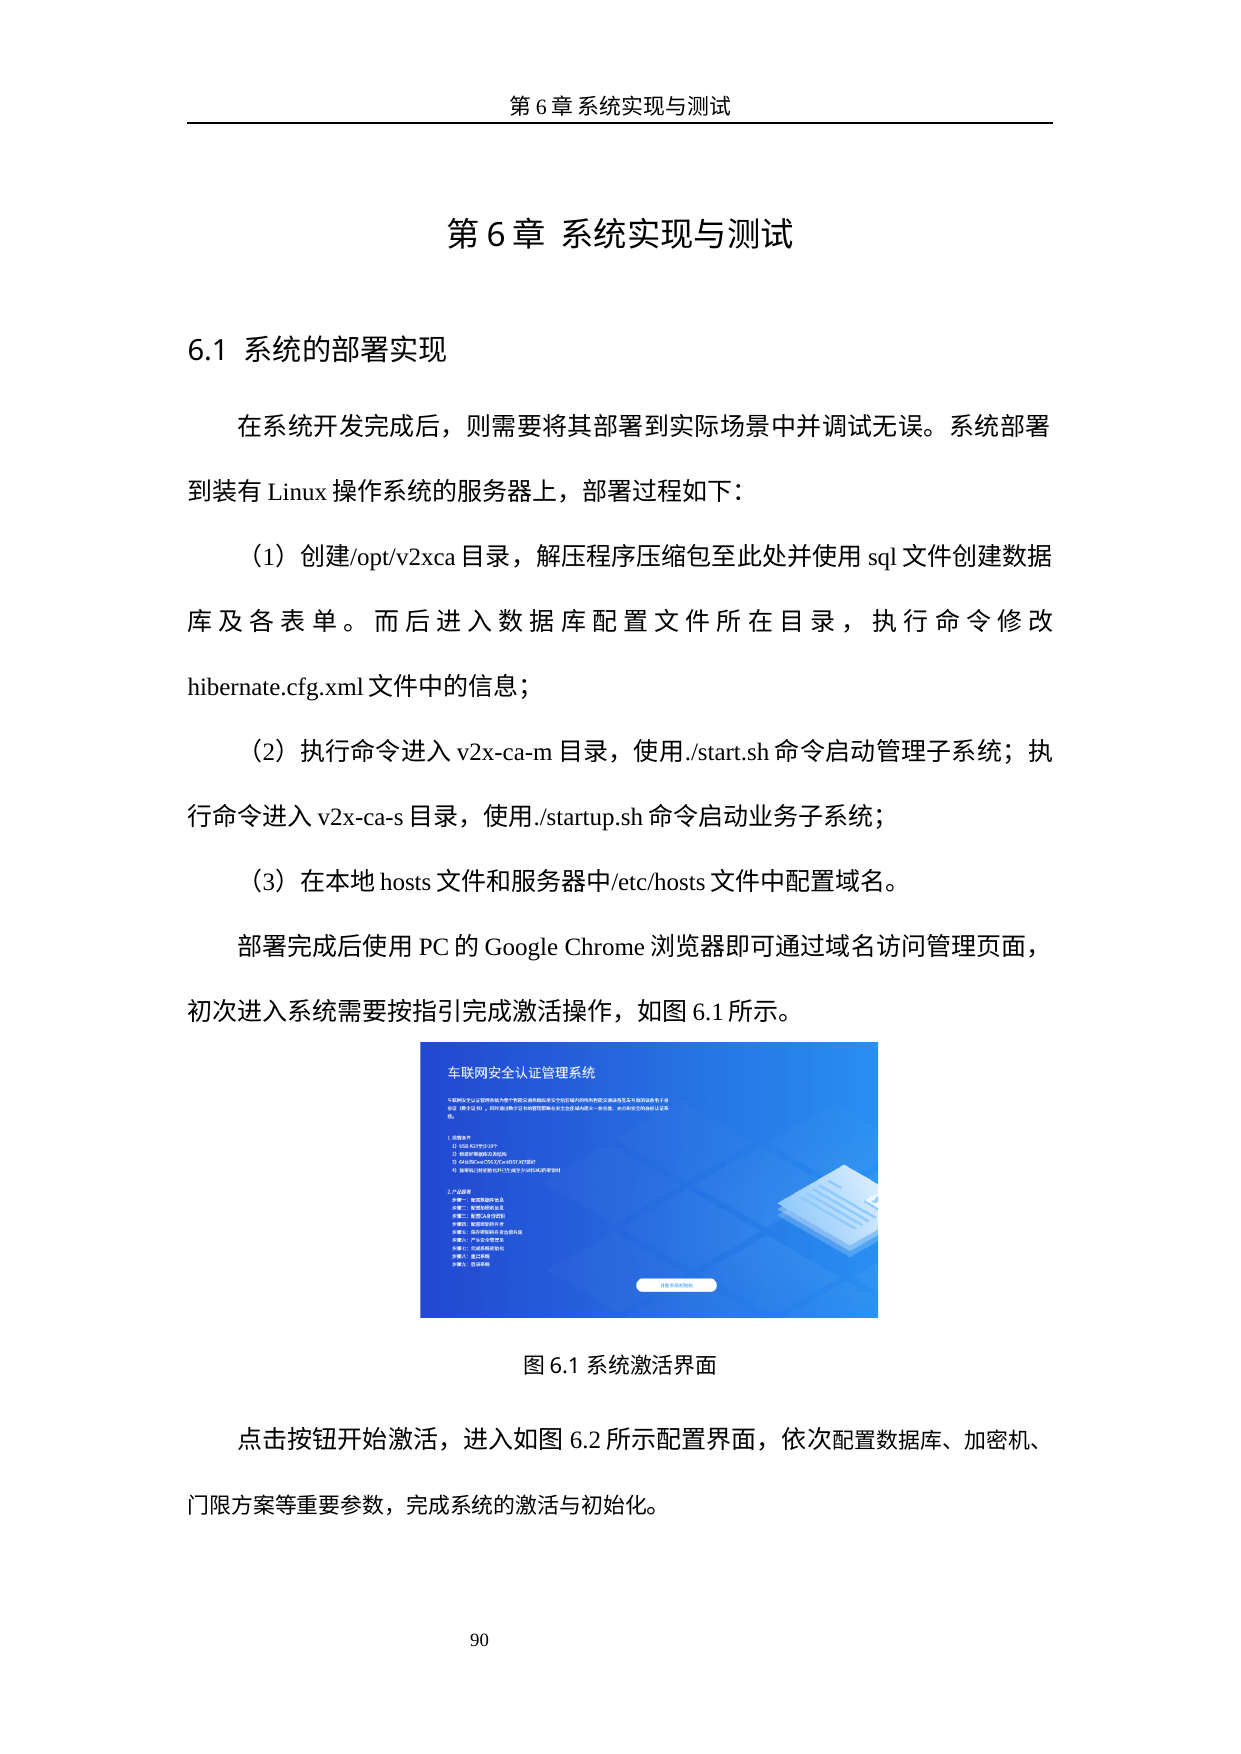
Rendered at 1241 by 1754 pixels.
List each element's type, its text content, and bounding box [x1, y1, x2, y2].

text 在系统开发完成后，则需要将其部署到实际场景中并调试无误。系统部署到装有Linux操作系统的服务器上，部署过程如下： [187, 392, 1053, 522]
list 在本地hosts文件和服务器中/etc/hosts文件中配置域名。 [187, 847, 1053, 912]
text 部署完成后使用PC的Google Chrome浏览器即可通过域名访问管理页面，初次进入系统需要按指引完成激活操作，如图6.1所示。 [187, 912, 1053, 1042]
list 创建/opt/v2xca目录，解压程序压缩包至此处并使用sql文件创建数据库及各表单。而后进入数据库配置文件所在目录，执行命令修改hibernate.cfg.xml文件中的信息； [187, 522, 1053, 717]
text 点击按钮开始激活，进入如图6.2所示配置界面，依次配置数据库、加密机、门限方案等重要参数，完成系统的激活与初始化。 [187, 1405, 1053, 1535]
list 执行命令进入v2x-ca-m目录，使用./start.sh命令启动管理子系统；执行命令进入v2x-ca-s目录，使用./startup.sh命令启动业务子系统； [187, 717, 1053, 847]
text 6.1 系统的部署实现 [187, 315, 1053, 380]
picture [420, 1042, 879, 1318]
text 图6.1 系统激活界面 [187, 1347, 1053, 1380]
text 第6章 系统实现与测试 [187, 200, 1053, 265]
